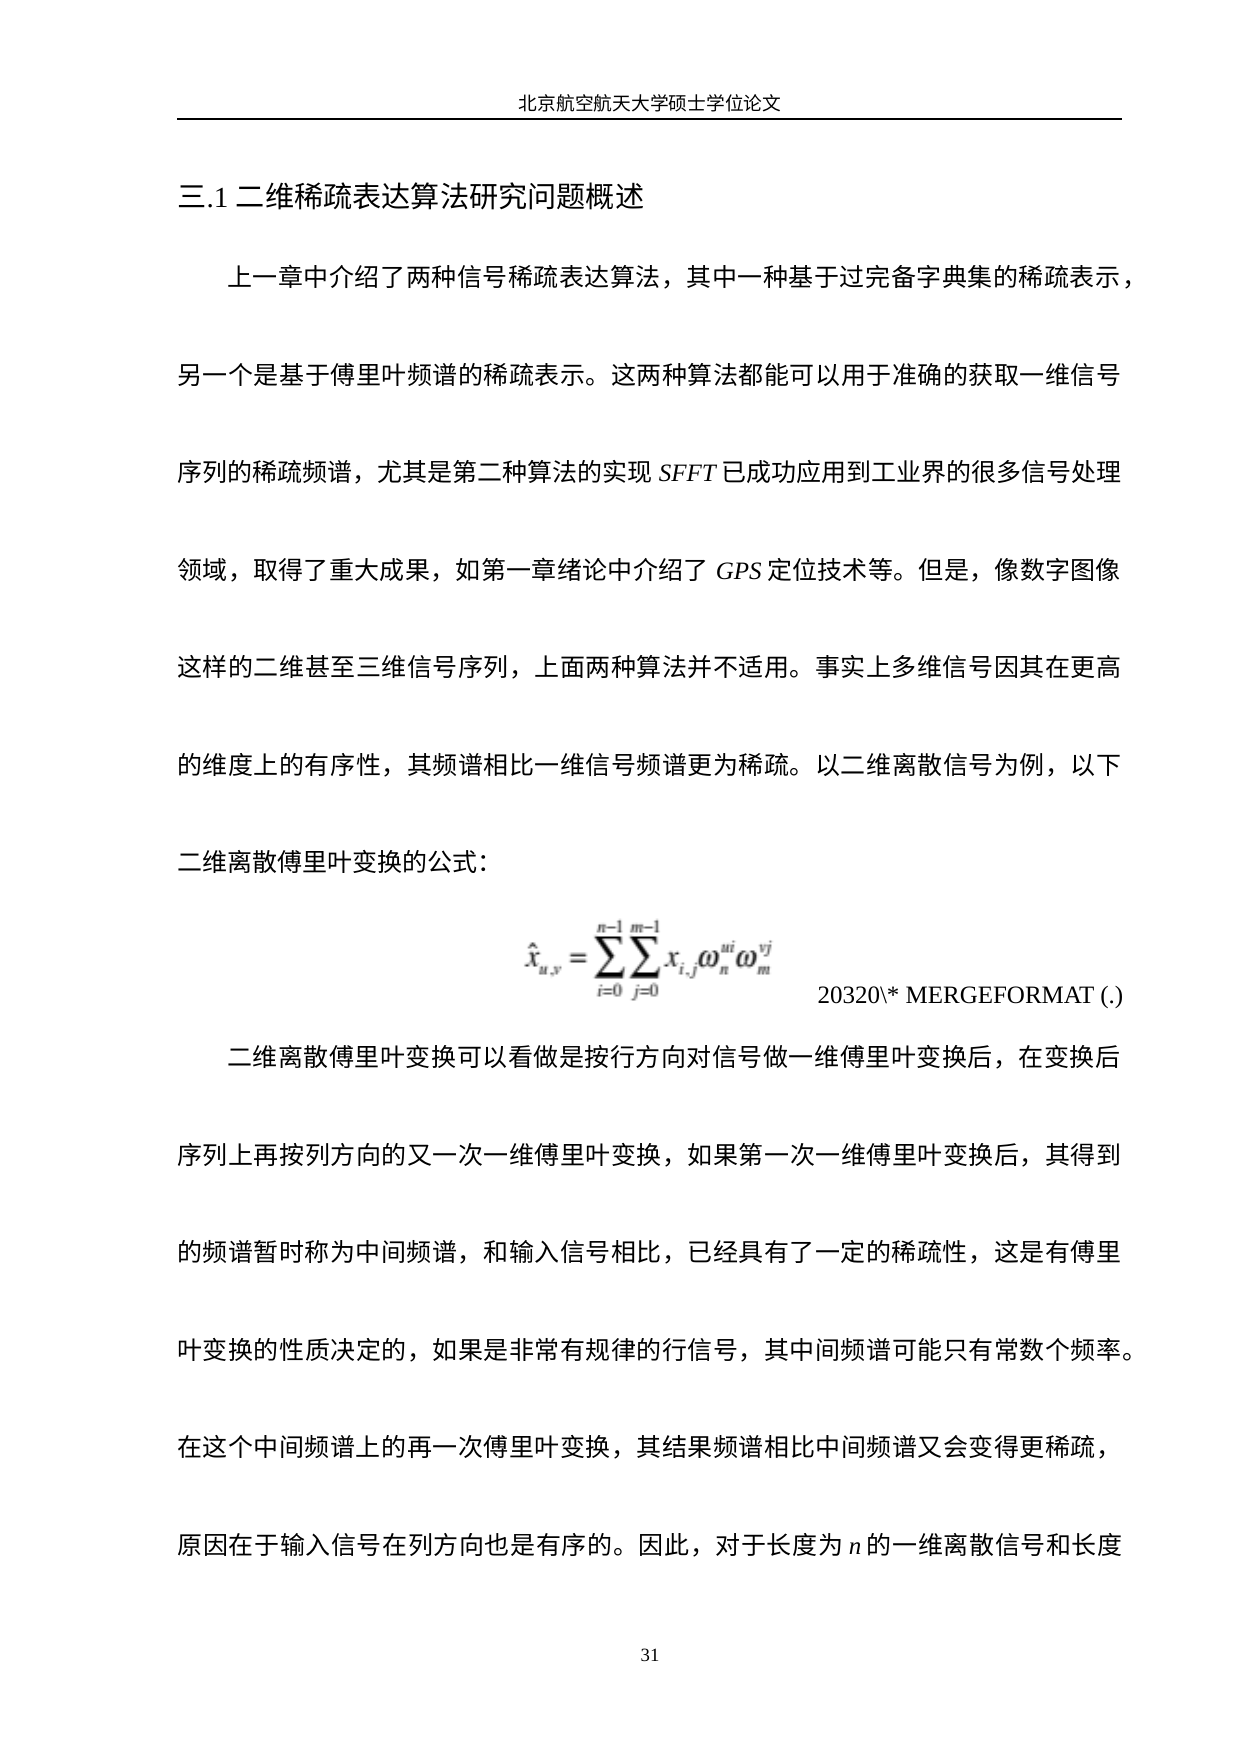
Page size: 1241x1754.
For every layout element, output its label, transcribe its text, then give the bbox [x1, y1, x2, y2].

text 上一章中介绍了两种信号稀疏表达算法，其中一种基于过完备字典集的稀疏表示，另一个是基于傅里叶频谱的稀疏表示。这两种算法都能可以用于准确的获取一维信号序列的稀疏频谱，尤其是第二种算法的实现SFFT已成功应用到工业界的很多信号处理领域，取得了重大成果，如第一章绪论中介绍了GPS定位技术等。但是，像数字图像这样的二维甚至三维信号序列，上面两种算法并不适用。事实上多维信号因其在更高的维度上的有序性，其频谱相比一维信号频谱更为稀疏。以二维离散信号为例，以下二维离散傅里叶变换的公式： [177, 243, 1122, 893]
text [177, 1023, 1122, 1576]
subtitle 二维稀疏表达算法研究问题概述 [177, 162, 1122, 227]
